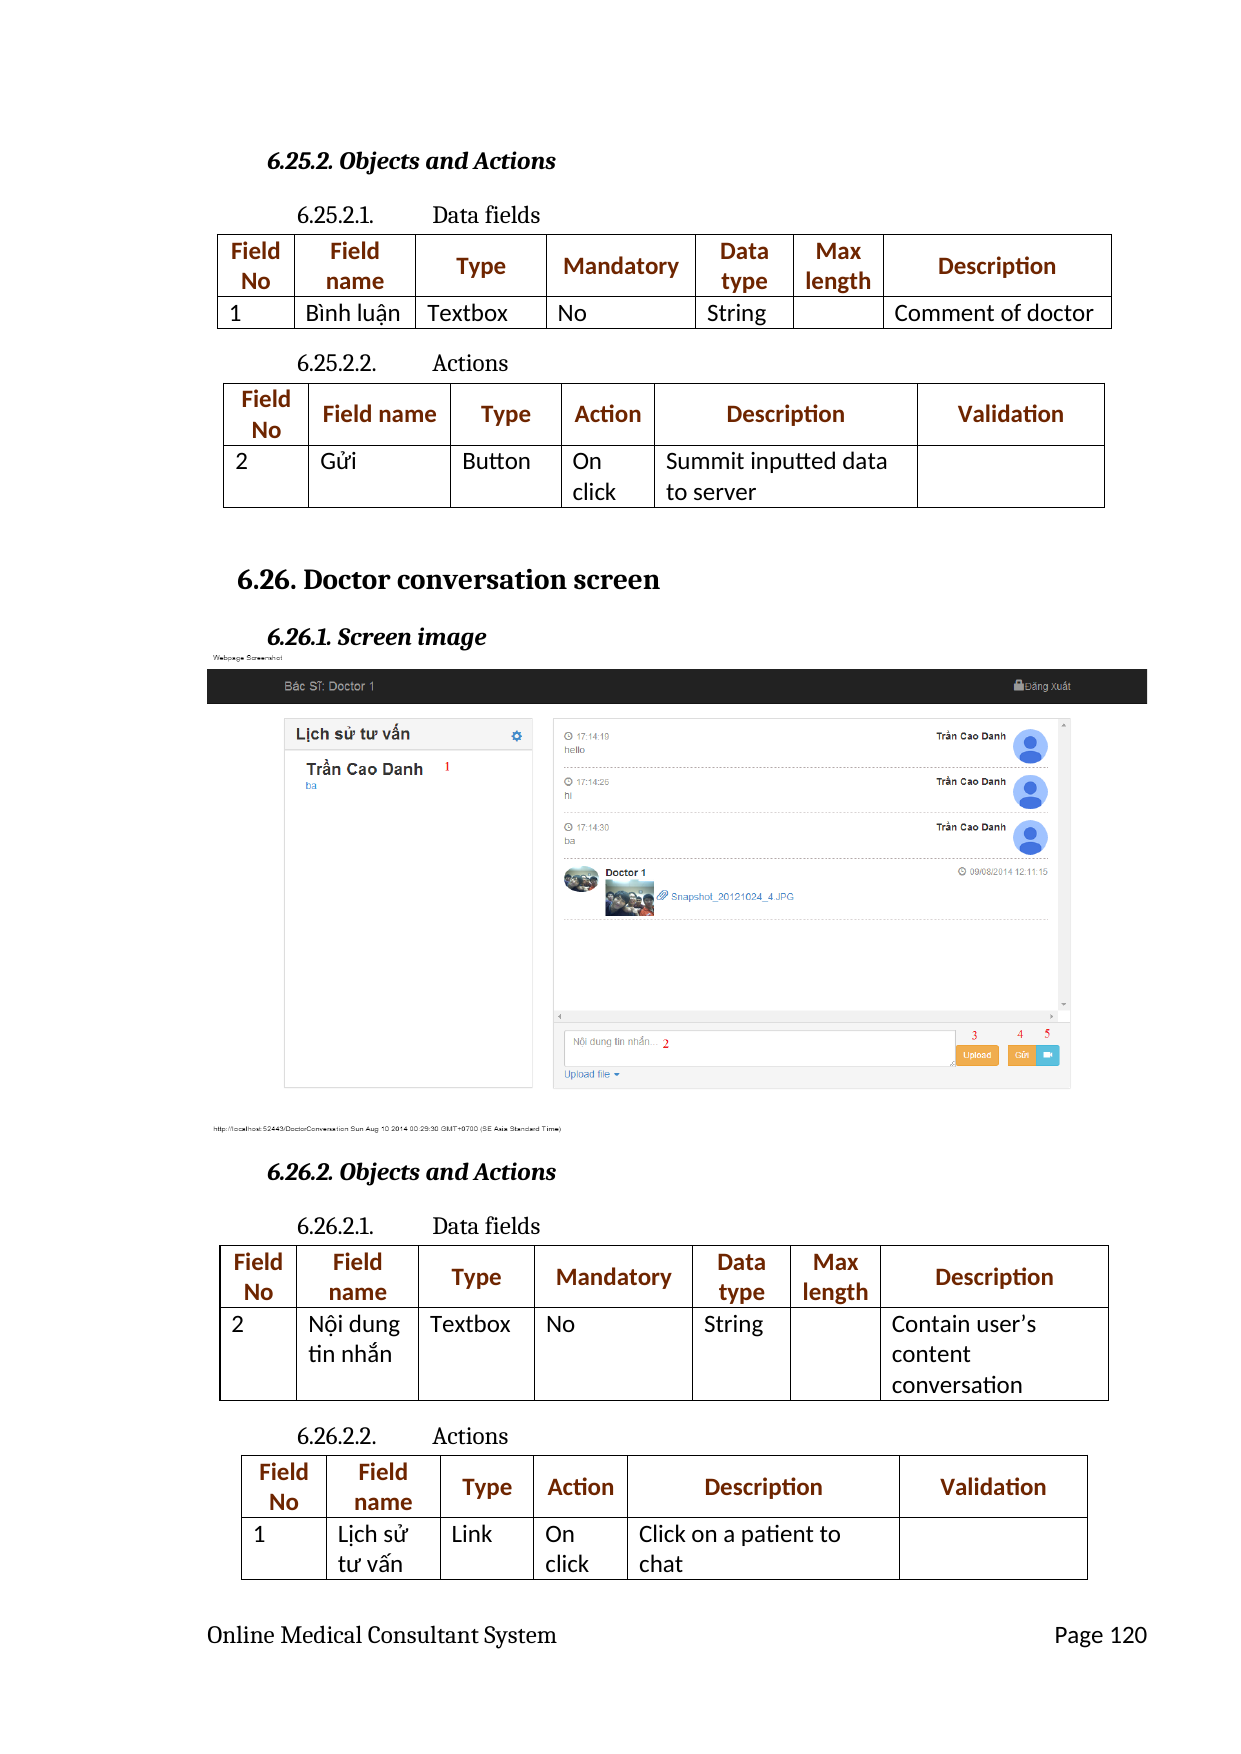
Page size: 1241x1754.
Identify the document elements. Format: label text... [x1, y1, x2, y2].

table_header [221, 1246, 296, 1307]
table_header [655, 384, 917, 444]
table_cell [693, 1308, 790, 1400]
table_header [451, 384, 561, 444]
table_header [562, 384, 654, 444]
subtitle Objects and Actions [267, 1158, 1122, 1187]
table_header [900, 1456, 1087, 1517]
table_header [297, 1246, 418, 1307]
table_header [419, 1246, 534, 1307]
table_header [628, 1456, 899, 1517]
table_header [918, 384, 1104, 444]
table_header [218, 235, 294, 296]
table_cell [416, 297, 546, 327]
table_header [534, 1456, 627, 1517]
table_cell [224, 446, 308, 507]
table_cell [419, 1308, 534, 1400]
subtitle Data fields [282, 1212, 1122, 1241]
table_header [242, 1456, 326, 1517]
subtitle Doctor conversation screen [237, 563, 1122, 597]
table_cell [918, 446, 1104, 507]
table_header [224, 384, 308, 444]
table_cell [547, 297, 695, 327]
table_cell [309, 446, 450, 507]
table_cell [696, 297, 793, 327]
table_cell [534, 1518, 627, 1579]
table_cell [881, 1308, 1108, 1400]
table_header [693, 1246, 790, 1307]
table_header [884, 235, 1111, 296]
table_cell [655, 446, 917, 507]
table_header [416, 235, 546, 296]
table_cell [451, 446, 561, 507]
subtitle Screen image [267, 623, 1122, 652]
subtitle Data fields [282, 201, 1122, 229]
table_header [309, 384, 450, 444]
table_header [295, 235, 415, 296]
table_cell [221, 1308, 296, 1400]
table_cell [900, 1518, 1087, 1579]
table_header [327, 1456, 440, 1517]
subtitle Objects and Actions [267, 147, 1122, 176]
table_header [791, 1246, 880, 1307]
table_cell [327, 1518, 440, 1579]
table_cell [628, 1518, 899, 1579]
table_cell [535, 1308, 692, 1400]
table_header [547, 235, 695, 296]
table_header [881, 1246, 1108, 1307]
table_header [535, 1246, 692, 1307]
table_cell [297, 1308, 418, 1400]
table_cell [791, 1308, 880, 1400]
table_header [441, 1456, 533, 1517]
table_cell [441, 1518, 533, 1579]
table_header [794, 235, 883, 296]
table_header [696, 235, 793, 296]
subtitle Actions [282, 349, 1122, 378]
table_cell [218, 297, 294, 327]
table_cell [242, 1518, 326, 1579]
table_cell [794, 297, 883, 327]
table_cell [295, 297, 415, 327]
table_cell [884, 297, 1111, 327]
picture [207, 655, 1148, 1133]
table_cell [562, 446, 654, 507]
subtitle Actions [282, 1422, 1122, 1450]
